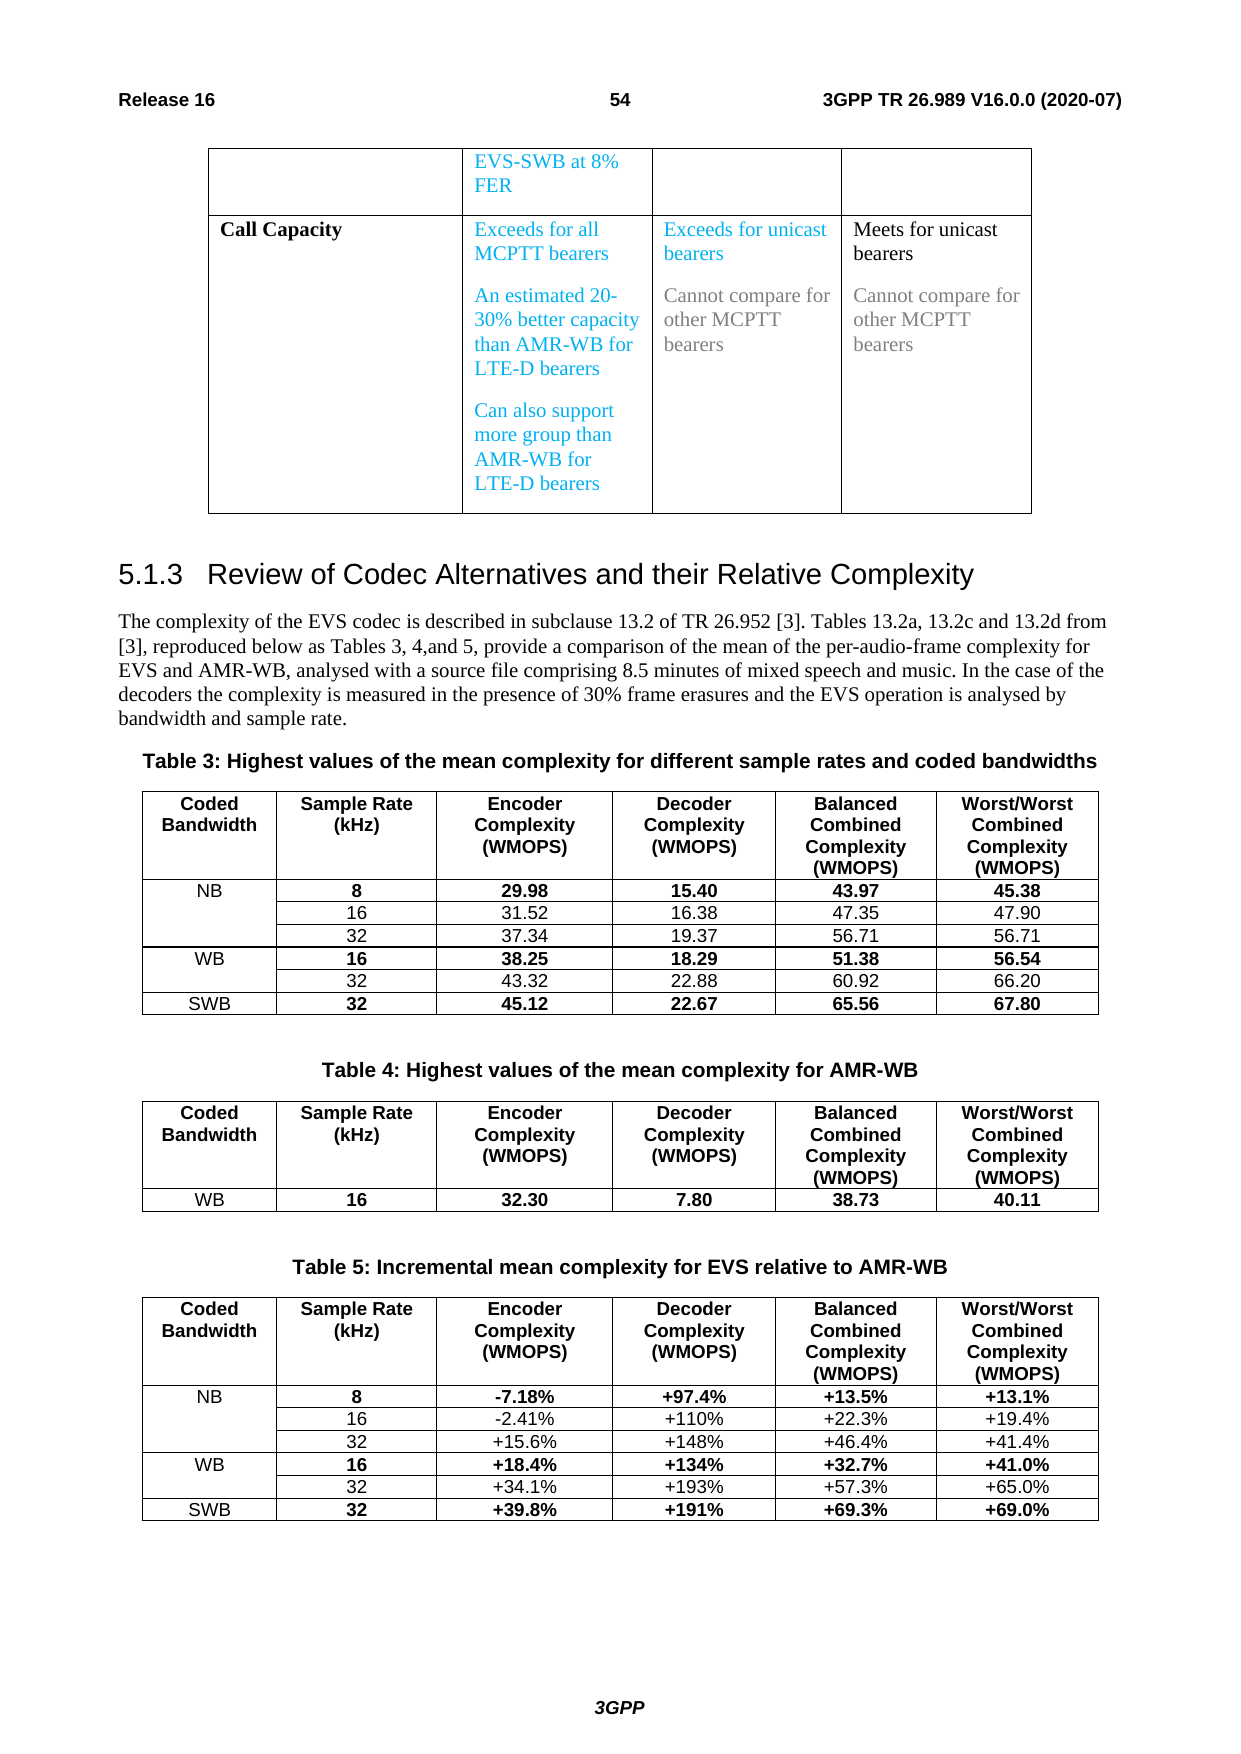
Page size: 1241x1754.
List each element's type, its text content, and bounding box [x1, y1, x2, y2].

table_cell 32.30 [437, 1189, 612, 1211]
table_cell 22.88 [613, 970, 775, 992]
table_cell 18.29 [613, 948, 775, 969]
table_cell +13.1% [937, 1386, 1098, 1407]
table_header Balanced Combined Complexity (WMOPS) [776, 1298, 936, 1384]
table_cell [653, 149, 841, 215]
table_header Balanced Combined Complexity (WMOPS) [776, 1102, 936, 1188]
text Table 5: Incremental mean complexity for EVS relative to AMR-WB [118, 1254, 1122, 1278]
table_cell 16 [277, 1453, 436, 1475]
table_cell 32 [277, 925, 436, 946]
table_cell 32 [277, 1476, 436, 1497]
table_cell 15.40 [613, 880, 775, 901]
table_cell Meets for unicast bearers Cannot compare for other MCPTT bearers [842, 216, 1031, 513]
table_cell +110% [613, 1408, 775, 1430]
table_cell +69.0% [937, 1499, 1098, 1520]
table_cell SWB [143, 993, 276, 1014]
picture [755, 226, 762, 234]
table_cell 32 [277, 1431, 436, 1452]
table_cell 67.80 [937, 993, 1098, 1014]
table_cell 43.97 [776, 880, 936, 901]
table_cell 65.56 [776, 993, 936, 1014]
table_cell +97.4% [613, 1386, 775, 1407]
table_cell Call Capacity [209, 216, 462, 513]
table_header Encoder Complexity (WMOPS) [437, 1102, 612, 1188]
table_cell 47.90 [937, 902, 1098, 924]
picture [548, 246, 554, 260]
subtitle 5.1.3 Review of Codec Alternatives and their Relative Complexity [118, 557, 1122, 591]
table_cell WB [143, 948, 276, 992]
table_cell 16 [277, 1408, 436, 1430]
table_cell 43.32 [437, 970, 612, 992]
table_cell +13.5% [776, 1386, 936, 1407]
table_cell SWB [143, 1499, 276, 1520]
table_cell 45.12 [437, 993, 612, 1014]
table_header Decoder Complexity (WMOPS) [613, 792, 775, 878]
text Table 4: Highest values of the mean complexity for AMR-WB [118, 1058, 1122, 1082]
table_cell 56.54 [937, 948, 1098, 969]
table_cell +46.4% [776, 1431, 936, 1452]
picture [532, 431, 539, 439]
table_cell 38.73 [776, 1189, 936, 1211]
picture [499, 312, 509, 326]
text Table 3: Highest values of the mean complexity for different sample rates and coded bandwidths [118, 748, 1122, 772]
table_cell 32 [277, 1499, 436, 1520]
table_header Sample Rate (kHz) [277, 1298, 436, 1384]
table_cell NB [143, 880, 276, 946]
table_header Sample Rate (kHz) [277, 1102, 436, 1188]
table_header Decoder Complexity (WMOPS) [613, 1102, 775, 1188]
table_cell +134% [613, 1453, 775, 1475]
picture [568, 480, 575, 488]
table_cell NB [143, 1386, 276, 1452]
picture [539, 476, 545, 490]
table_cell +19.4% [937, 1408, 1098, 1430]
picture [601, 431, 608, 439]
table_cell 45.38 [937, 880, 1098, 901]
table_cell 56.71 [937, 925, 1098, 946]
table_header Encoder Complexity (WMOPS) [437, 1298, 612, 1384]
table_cell 40.11 [937, 1189, 1098, 1211]
table_cell 37.34 [437, 925, 612, 946]
table_cell 32 [277, 970, 436, 992]
table_cell 47.35 [776, 902, 936, 924]
table_header Worst/Worst Combined Complexity (WMOPS) [937, 1102, 1098, 1188]
table_cell -7.18% [437, 1386, 612, 1407]
table_cell -2.41% [437, 1408, 612, 1430]
table_cell 56.71 [776, 925, 936, 946]
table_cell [463, 149, 652, 215]
table_cell +22.3% [776, 1408, 936, 1430]
table_cell WB [143, 1453, 276, 1497]
table_cell Exceeds for unicast bearers Cannot compare for other MCPTT bearers [653, 216, 841, 513]
picture [568, 365, 575, 373]
table_cell 60.92 [776, 970, 936, 992]
picture [601, 407, 608, 415]
table_cell WB [143, 1189, 276, 1211]
table_cell 16 [277, 902, 436, 924]
table_cell 16 [277, 1189, 436, 1211]
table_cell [842, 149, 1031, 215]
table_cell +15.6% [437, 1431, 612, 1452]
table_cell 66.20 [937, 970, 1098, 992]
table_cell +191% [613, 1499, 775, 1520]
picture [605, 154, 615, 168]
table_cell +41.0% [937, 1453, 1098, 1475]
table_cell +148% [613, 1431, 775, 1452]
table_cell +57.3% [776, 1476, 936, 1497]
table_cell 29.98 [437, 880, 612, 901]
table_header Decoder Complexity (WMOPS) [613, 1298, 775, 1384]
table_cell 16.38 [613, 902, 775, 924]
table_cell +41.4% [937, 1431, 1098, 1452]
table_cell 22.67 [613, 993, 775, 1014]
table_header Coded Bandwidth [143, 1102, 276, 1188]
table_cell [209, 149, 462, 215]
table_header Encoder Complexity (WMOPS) [437, 792, 612, 878]
table_header Worst/Worst Combined Complexity (WMOPS) [937, 792, 1098, 878]
table_cell +32.7% [776, 1453, 936, 1475]
table_cell 8 [277, 880, 436, 901]
table_cell 32 [277, 993, 436, 1014]
table_cell 7.80 [613, 1189, 775, 1211]
table_cell Exceeds for all MCPTT bearers An estimated 20-30% better capacity than AMR-WB for LTE-D bearers Can also support more group than AMR-WB for LTE-D bearers [463, 216, 652, 513]
picture [539, 361, 545, 375]
table_cell +34.1% [437, 1476, 612, 1497]
table_cell 8 [277, 1386, 436, 1407]
table_cell 31.52 [437, 902, 612, 924]
table_cell +69.3% [776, 1499, 936, 1520]
table_header Coded Bandwidth [143, 1298, 276, 1384]
text The complexity of the EVS codec is described in subclause 13.2 of TR 26.952 [3]. Tables 13.2a, 13.2c and 13.2d from [3], reproduced below as Tables 3, 4,and 5, provide a comparison of the mean of the per-audio-frame complexity for EVS and AMR-WB, analysed with a source file comprising 8.5 minutes of mixed speech and music. In the case of the decoders the complexity is measured in the presence of 30% frame erasures and the EVS operation is analysed by bandwidth and sample rate. [118, 609, 1122, 730]
picture [663, 246, 669, 260]
picture [708, 250, 715, 258]
table_header Coded Bandwidth [143, 792, 276, 878]
table_cell +65.0% [937, 1476, 1098, 1497]
picture [692, 250, 699, 258]
table_cell 16 [277, 948, 436, 969]
table_header Balanced Combined Complexity (WMOPS) [776, 792, 936, 878]
table_cell 19.37 [613, 925, 775, 946]
table_cell 51.38 [776, 948, 936, 969]
table_header Sample Rate (kHz) [277, 792, 436, 878]
table_header Worst/Worst Combined Complexity (WMOPS) [937, 1298, 1098, 1384]
picture [584, 456, 591, 464]
table_cell +18.4% [437, 1453, 612, 1475]
picture [547, 154, 554, 166]
table_cell +193% [613, 1476, 775, 1497]
table_cell 38.25 [437, 948, 612, 969]
table_cell +39.8% [437, 1499, 612, 1520]
